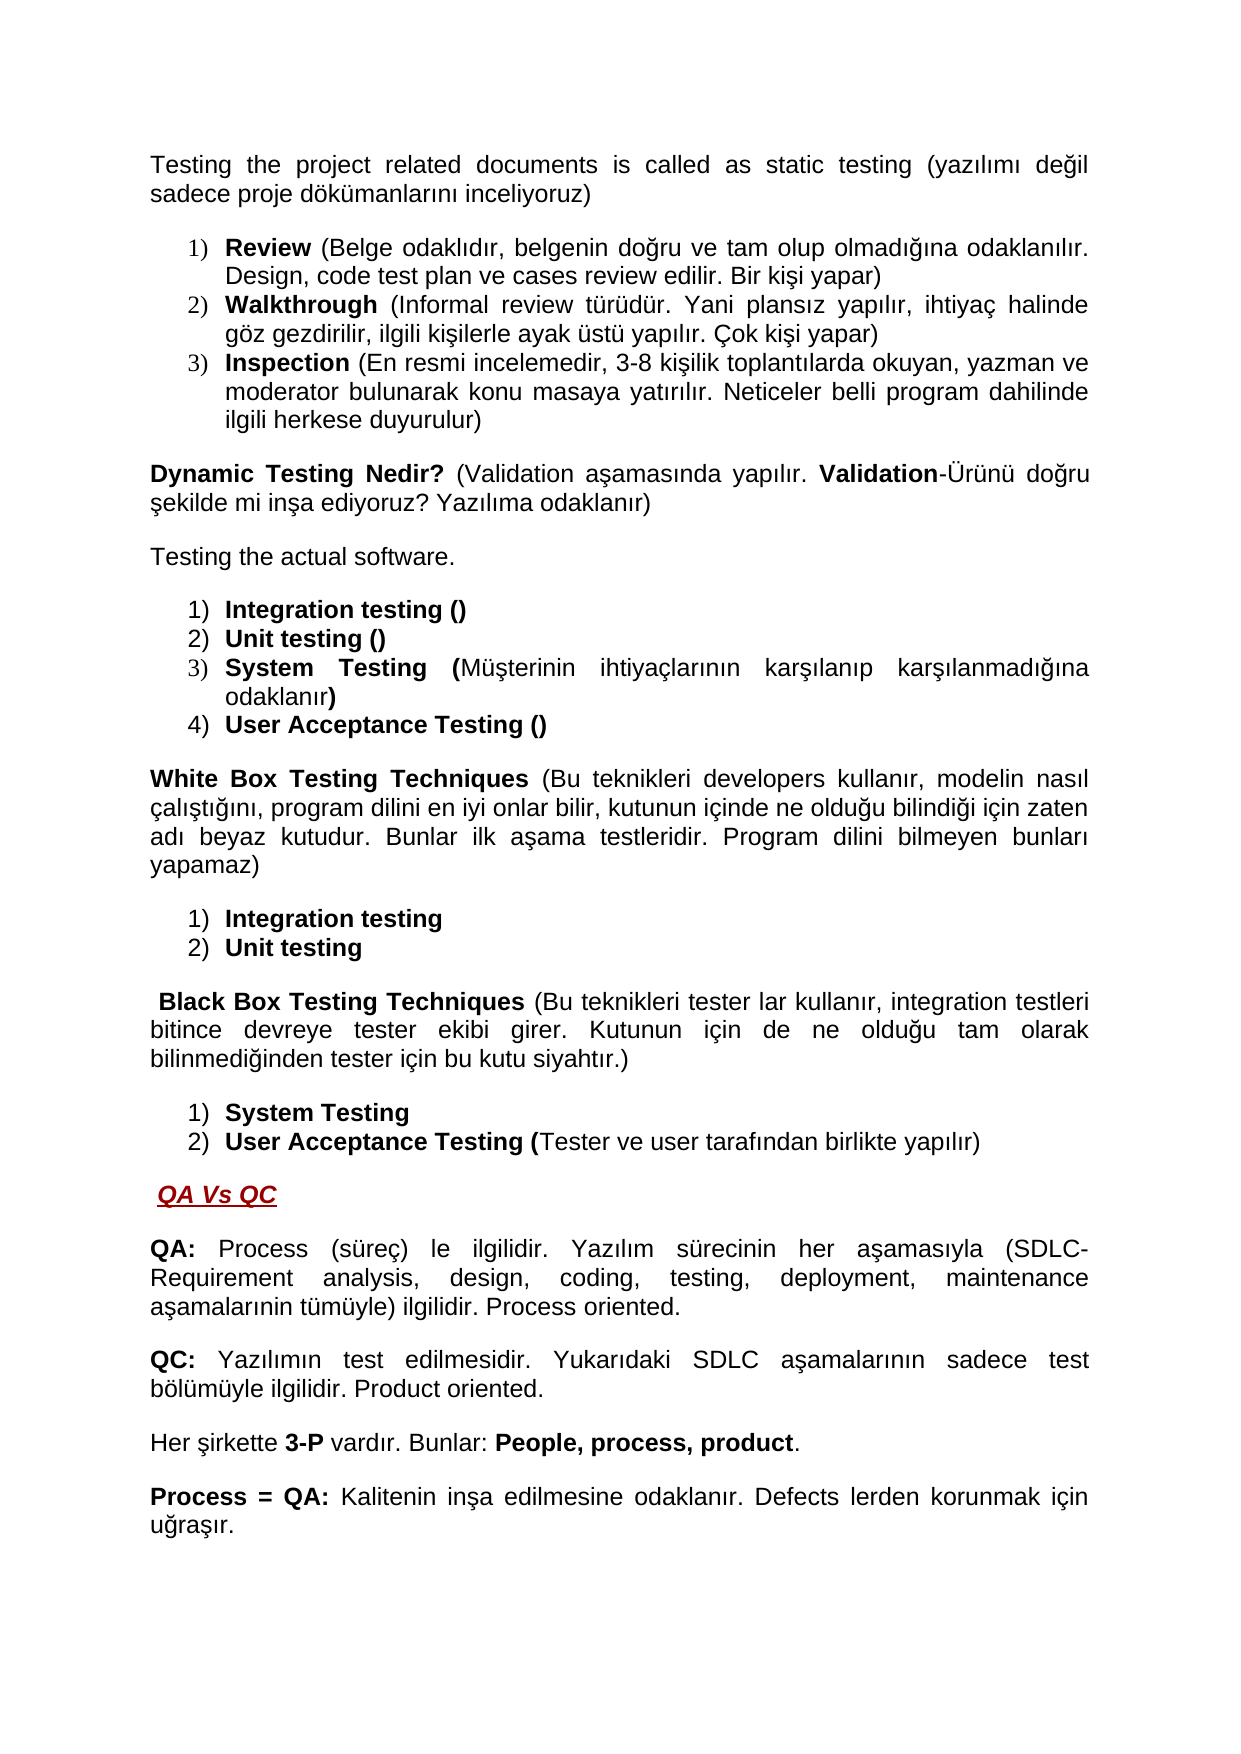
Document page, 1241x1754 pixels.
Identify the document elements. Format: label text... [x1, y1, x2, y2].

text Black Box Testing Techniques (Bu teknikleri tester lar kullanır, integration testleri bitince devreye tester ekibi girer. Kutunun için de ne olduğu tam olarak bilinmediğinden tester için bu kutu siyahtır.) [150, 987, 1090, 1073]
list User Acceptance Testing (Tester ve user tarafından birlikte yapılır) [187, 1127, 1090, 1155]
list System Testing (Müşterinin ihtiyaçlarının karşılanıp karşılanmadığına odaklanır) [187, 653, 1090, 710]
list Integration testing () [187, 595, 1090, 624]
text QC: Yazılımın test edilmesidir. Yukarıdaki SDLC aşamalarının sadece test bölümüyle ilgilidir. Product oriented. [150, 1345, 1090, 1403]
text Testing the actual software. [150, 542, 1090, 570]
list Integration testing [187, 904, 1090, 933]
text Her şirkette 3-P vardır. Bunlar: People, process, product. [150, 1428, 1090, 1457]
list User Acceptance Testing () [187, 710, 1090, 739]
list Unit testing () [187, 624, 1090, 653]
list Unit testing [187, 933, 1090, 962]
text Dynamic Testing Nedir? (Validation aşamasında yapılır. Validation-Ürünü doğru şekilde mi inşa ediyoruz? Yazılıma odaklanır) [150, 459, 1090, 517]
list Inspection (En resmi incelemedir, 3-8 kişilik toplantılarda okuyan, yazman ve moderator bulunarak konu masaya yatırılır. Neticeler belli program dahilinde ilgili herkese duyurulur) [187, 348, 1090, 434]
text QA: Process (süreç) le ilgilidir. Yazılım sürecinin her aşamasıyla (SDLC-Requirement analysis, design, coding, testing, deployment, maintenance aşamalarınin tümüyle) ilgilidir. Process oriented. [150, 1234, 1090, 1320]
text Process = QA: Kalitenin inşa edilmesine odaklanır. Defects lerden korunmak için uğraşır. [150, 1482, 1090, 1539]
text White Box Testing Techniques (Bu teknikleri developers kullanır, modelin nasıl çalıştığını, program dilini en iyi onlar bilir, kutunun içinde ne olduğu bilindiği için zaten adı beyaz kutudur. Bunlar ilk aşama testleridir. Program dilini bilmeyen bunları yapamaz) [150, 764, 1090, 879]
text Testing the project related documents is called as static testing (yazılımı değil sadece proje dökümanlarını inceliyoruz) [150, 150, 1090, 207]
list Walkthrough (Informal review türüdür. Yani plansız yapılır, ihtiyaç halinde göz gezdirilir, ilgili kişilerle ayak üstü yapılır. Çok kişi yapar) [187, 290, 1090, 348]
list Review (Belge odaklıdır, belgenin doğru ve tam olup olmadığına odaklanılır. Design, code test plan ve cases review edilir. Bir kişi yapar) [187, 232, 1090, 290]
text QA Vs QC [150, 1180, 1090, 1209]
list System Testing [187, 1098, 1090, 1127]
